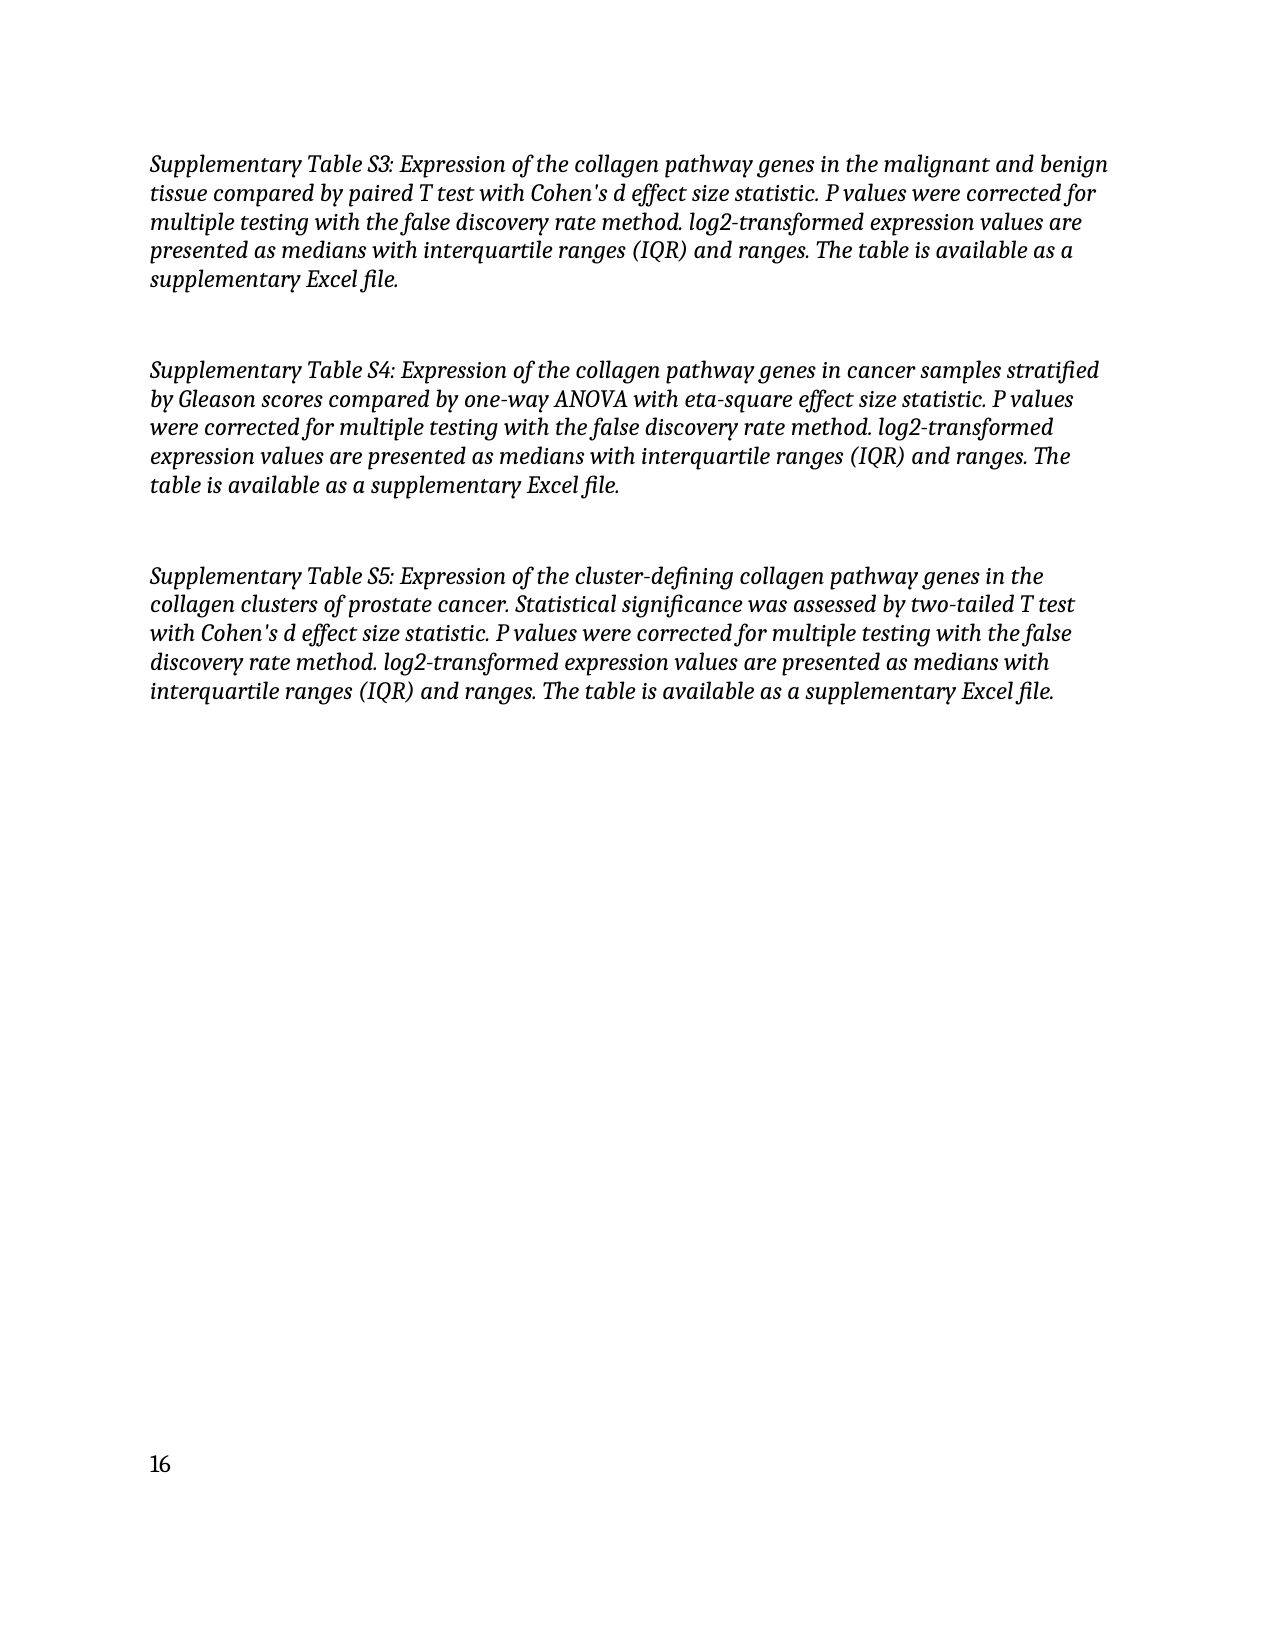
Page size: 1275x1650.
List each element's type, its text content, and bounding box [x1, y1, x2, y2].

text Supplementary Table S3: Expression of the collagen pathway genes in the malignant and benign tissue compared by paired T test with Cohen's d effect size statistic. P values were corrected for multiple testing with the false discovery rate method. log2-transformed expression values are presented as medians with interquartile ranges (IQR) and ranges. The table is available as a supplementary Excel file. [150, 150, 1125, 294]
text Supplementary Table S5: Expression of the cluster-defining collagen pathway genes in the collagen clusters of prostate cancer. Statistical significance was assessed by two-tailed T test with Cohen's d effect size statistic. P values were corrected for multiple testing with the false discovery rate method. log2-transformed expression values are presented as medians with interquartile ranges (IQR) and ranges. The table is available as a supplementary Excel file. [150, 562, 1125, 705]
text Supplementary Table S4: Expression of the collagen pathway genes in cancer samples stratified by Gleason scores compared by one-way ANOVA with eta-square effect size statistic. P values were corrected for multiple testing with the false discovery rate method. log2-transformed expression values are presented as medians with interquartile ranges (IQR) and ranges. The table is available as a supplementary Excel file. [150, 356, 1125, 499]
